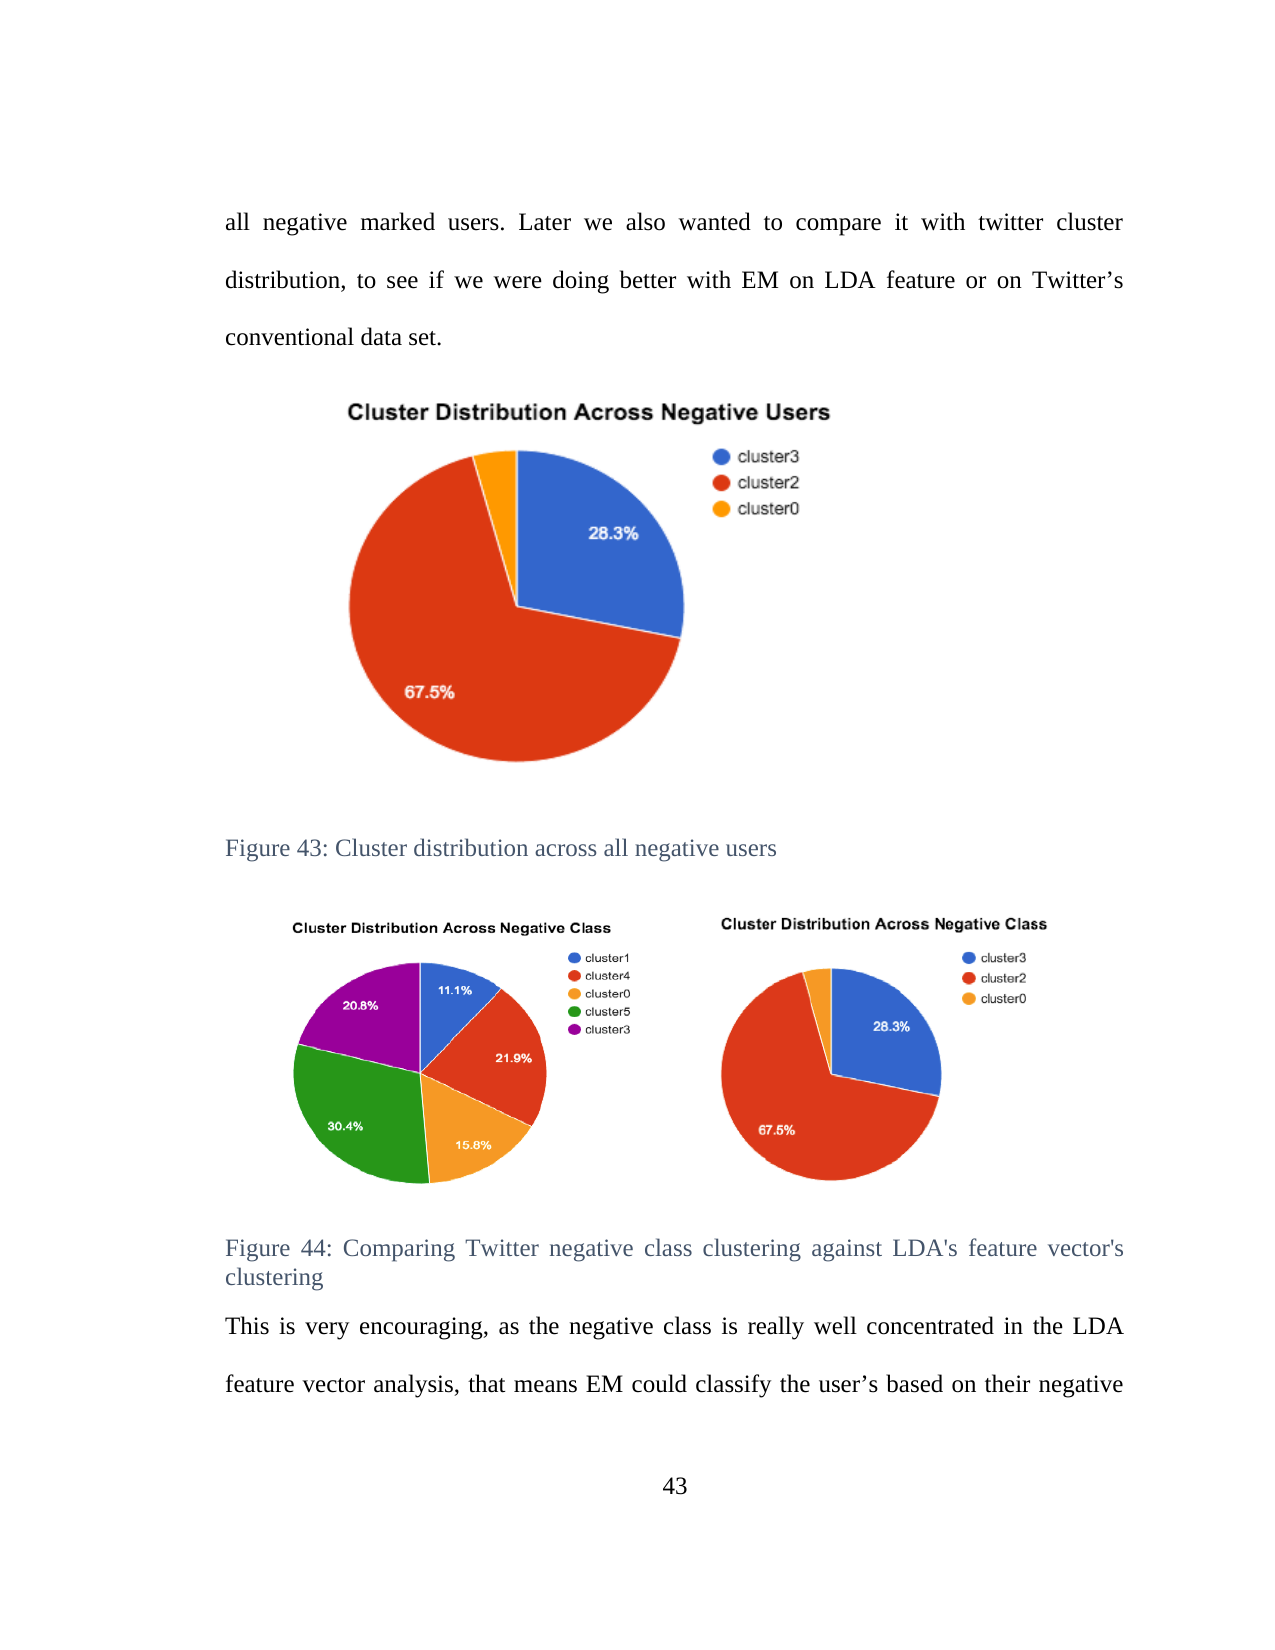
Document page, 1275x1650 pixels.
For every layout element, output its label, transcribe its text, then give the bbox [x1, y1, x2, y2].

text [225, 1311, 1125, 1398]
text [225, 207, 1125, 351]
picture [225, 882, 1125, 1205]
text Figure 43: Cluster distribution across all negative users [225, 833, 1125, 862]
picture [225, 380, 990, 805]
text Figure 44: Comparing Twitter negative class clustering against LDA's feature vector's clustering [225, 1233, 1125, 1291]
